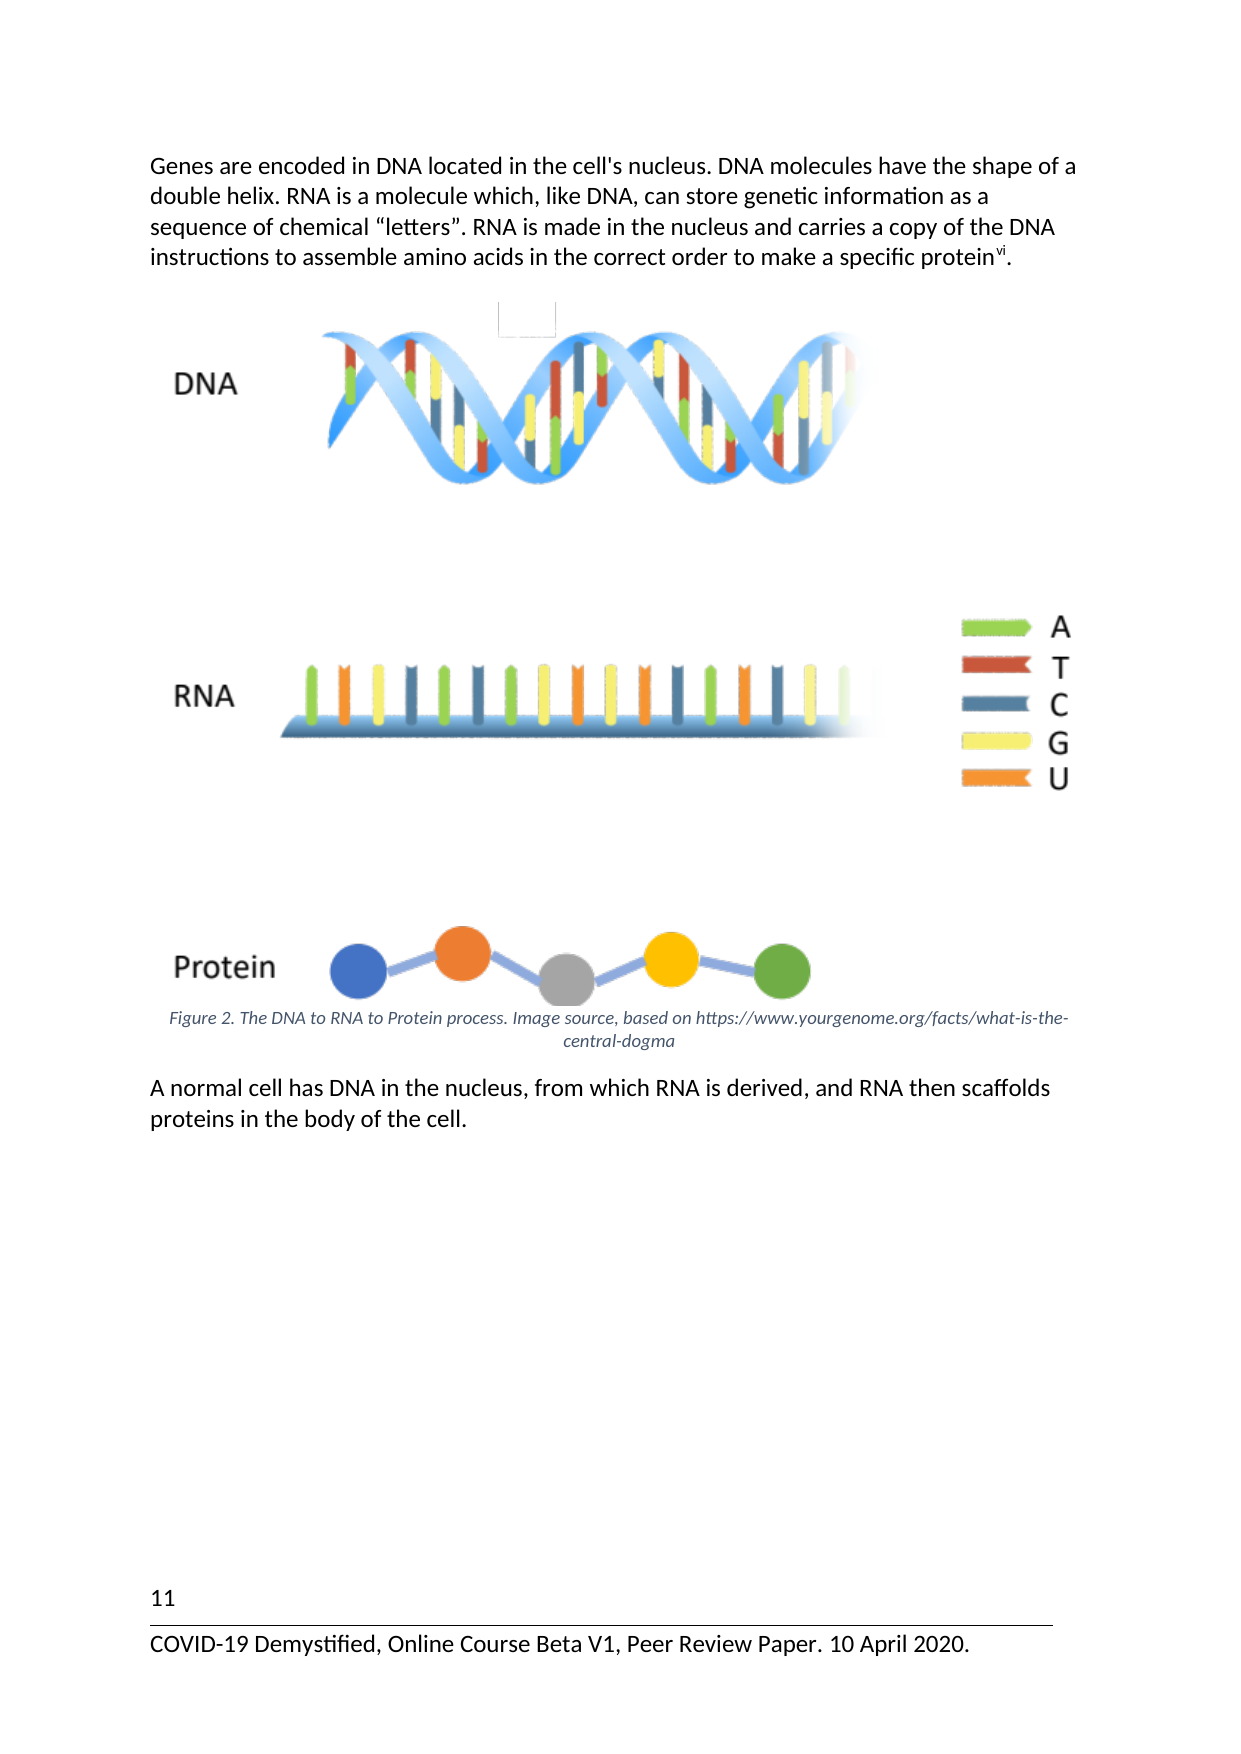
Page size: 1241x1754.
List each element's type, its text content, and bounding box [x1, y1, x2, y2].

text Figure . The DNA to RNA to Protein process. Image source, based on https://www.yourgenome.org/facts/what-is-the-central-dogma [150, 1006, 1090, 1052]
text A normal cell has DNA in the nucleus, from which RNA is derived, and RNA then scaffolds proteins in the body of the cell. [150, 1072, 1090, 1133]
text Genes are encoded in DNA located in the cell's nucleus. DNA molecules have the shape of a double helix. RNA is a molecule which, like DNA, can store genetic information as a sequence of chemical “letters”. RNA is made in the nucleus and carries a copy of the DNA instructions to assemble amino acids in the correct order to make a specific protein. [150, 150, 1090, 272]
